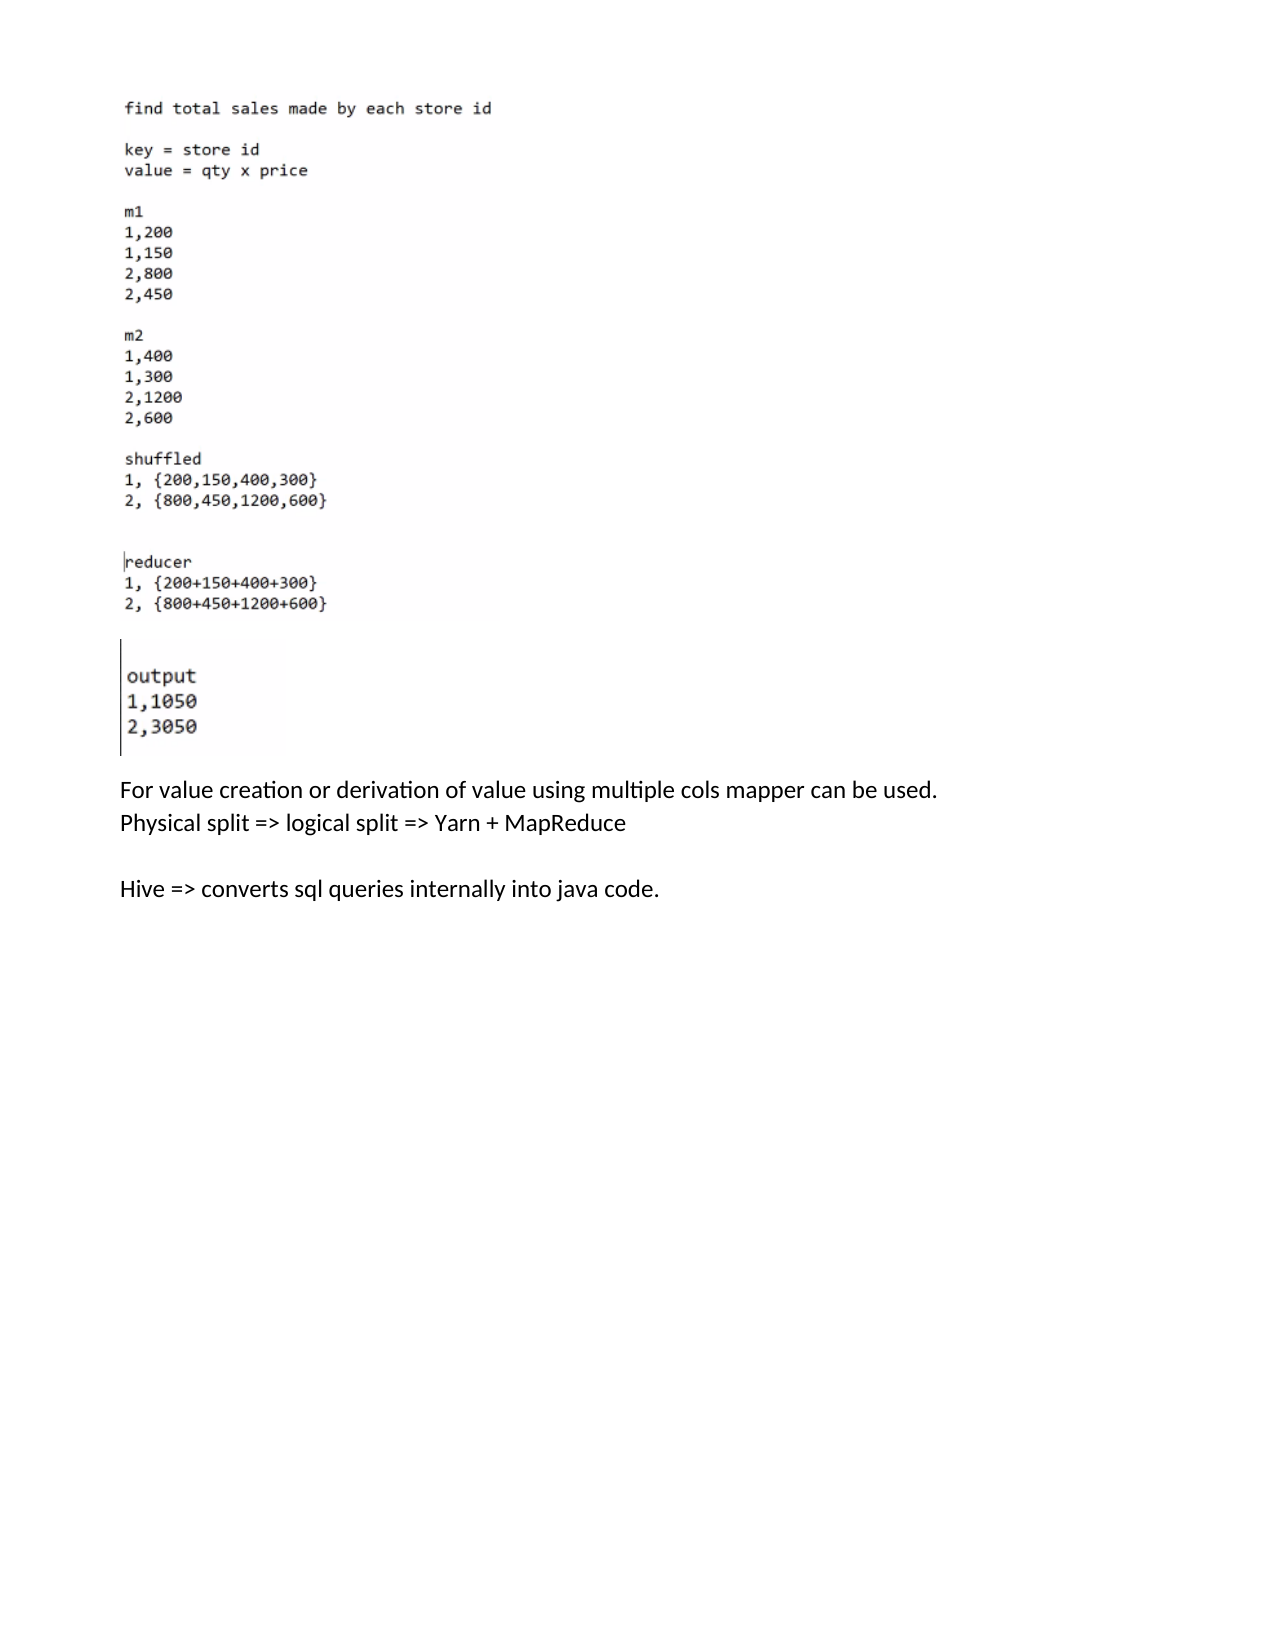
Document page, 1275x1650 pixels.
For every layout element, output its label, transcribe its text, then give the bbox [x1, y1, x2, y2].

picture [120, 639, 286, 756]
text Hive => converts sql queries internally into java code. [120, 873, 1155, 903]
text Physical split => logical split => Yarn + MapReduce [120, 807, 1155, 837]
text For value creation or derivation of value using multiple cols mapper can be used. [120, 774, 1155, 804]
picture [120, 90, 501, 621]
